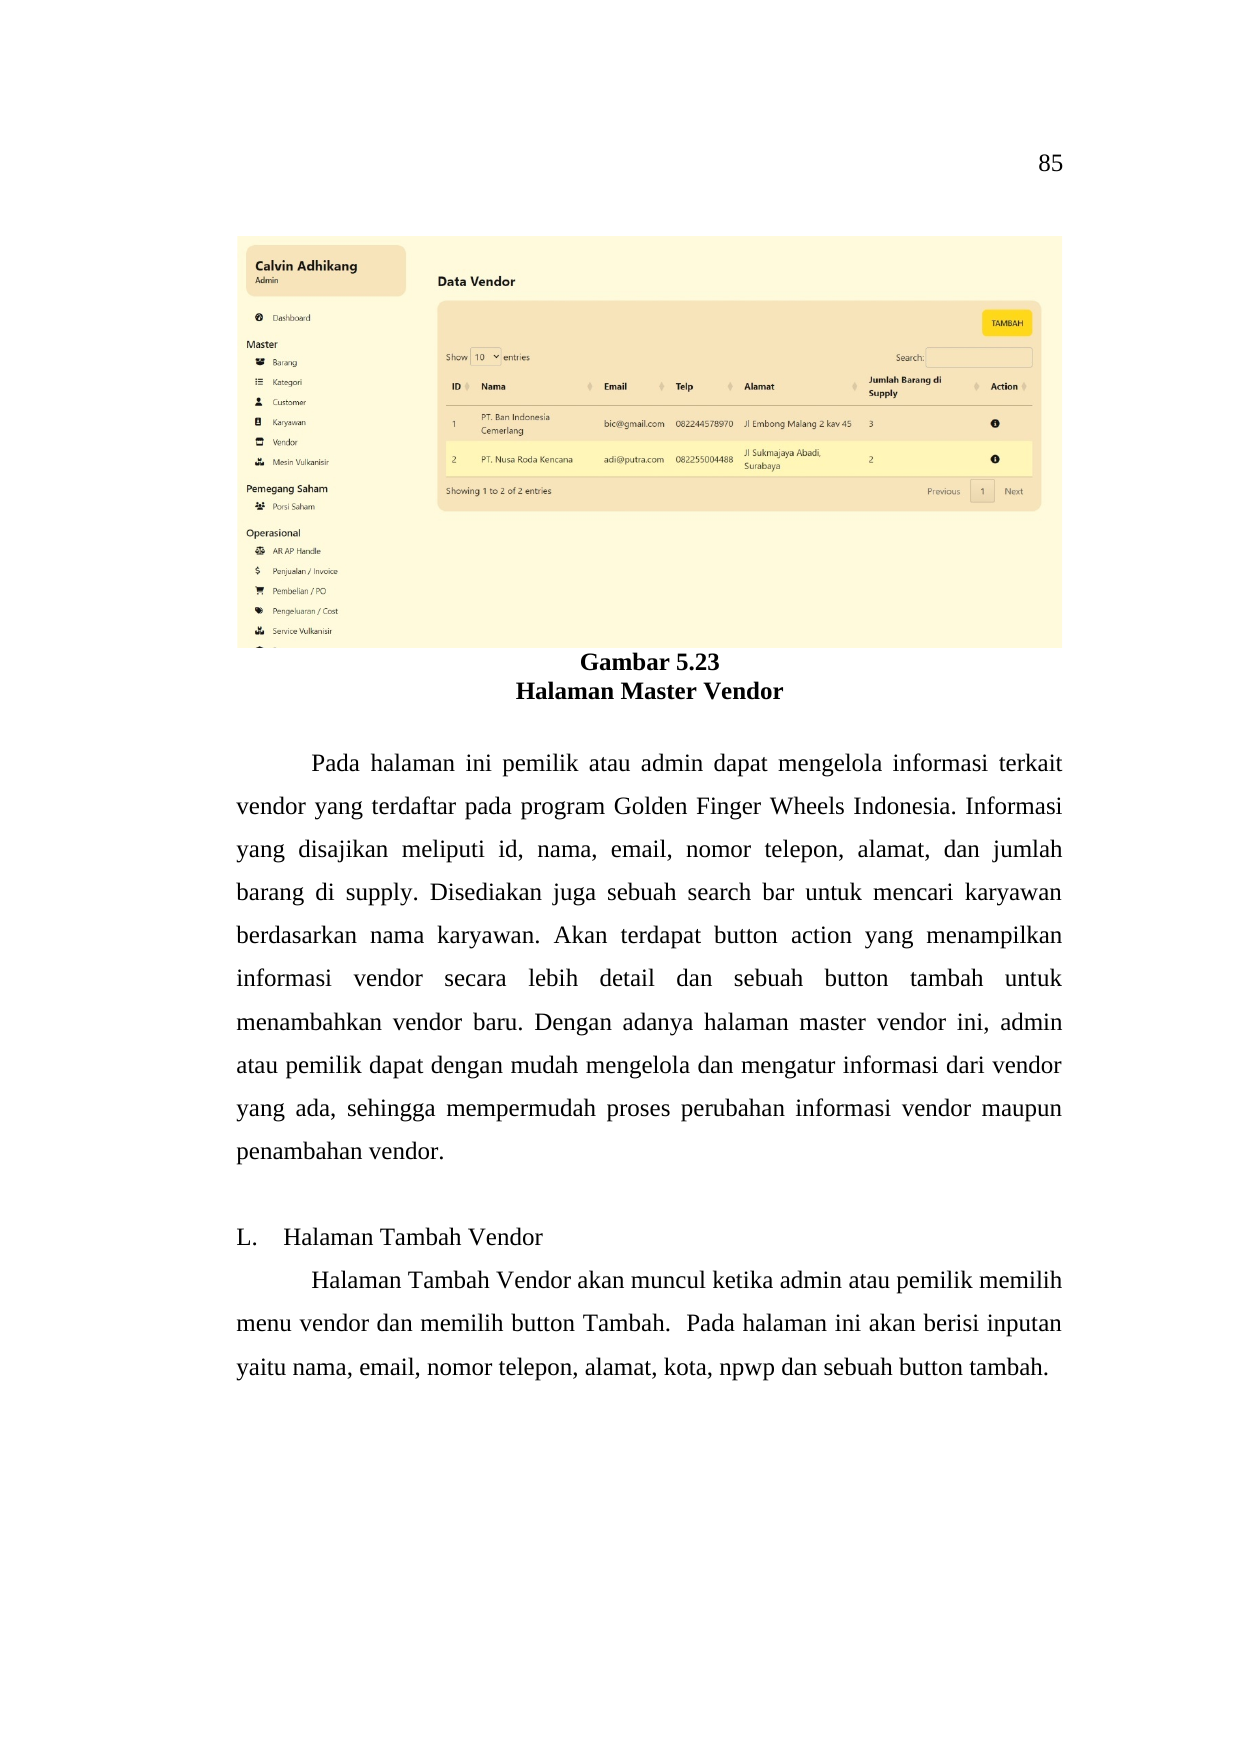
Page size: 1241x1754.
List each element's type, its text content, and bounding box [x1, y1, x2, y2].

text Halaman Tambah Vendor akan muncul ketika admin atau pemilik memilih menu vendor dan memilih button Tambah. Pada halaman ini akan berisi inputan yaitu nama, email, nomor telepon, alamat, kota, npwp dan sebuah button tambah. [236, 1265, 1063, 1380]
text Halaman Master Vendor [236, 676, 1063, 705]
text Gambar 5.23 [236, 647, 1063, 676]
list Halaman Tambah Vendor [236, 1222, 1063, 1251]
picture [237, 236, 1063, 648]
text Pada halaman ini pemilik atau admin dapat mengelola informasi terkait vendor yang terdaftar pada program Golden Finger Wheels Indonesia. Informasi yang disajikan meliputi id, nama, email, nomor telepon, alamat, dan jumlah barang di supply. Disediakan juga sebuah search bar untuk mencari karyawan berdasarkan nama karyawan. Akan terdapat button action yang menampilkan informasi vendor secara lebih detail dan sebuah button tambah untuk menambahkan vendor baru. Dengan adanya halaman master vendor ini, admin atau pemilik dapat dengan mudah mengelola dan mengatur informasi dari vendor yang ada, sehingga mempermudah proses perubahan informasi vendor maupun penambahan vendor. [236, 748, 1063, 1165]
